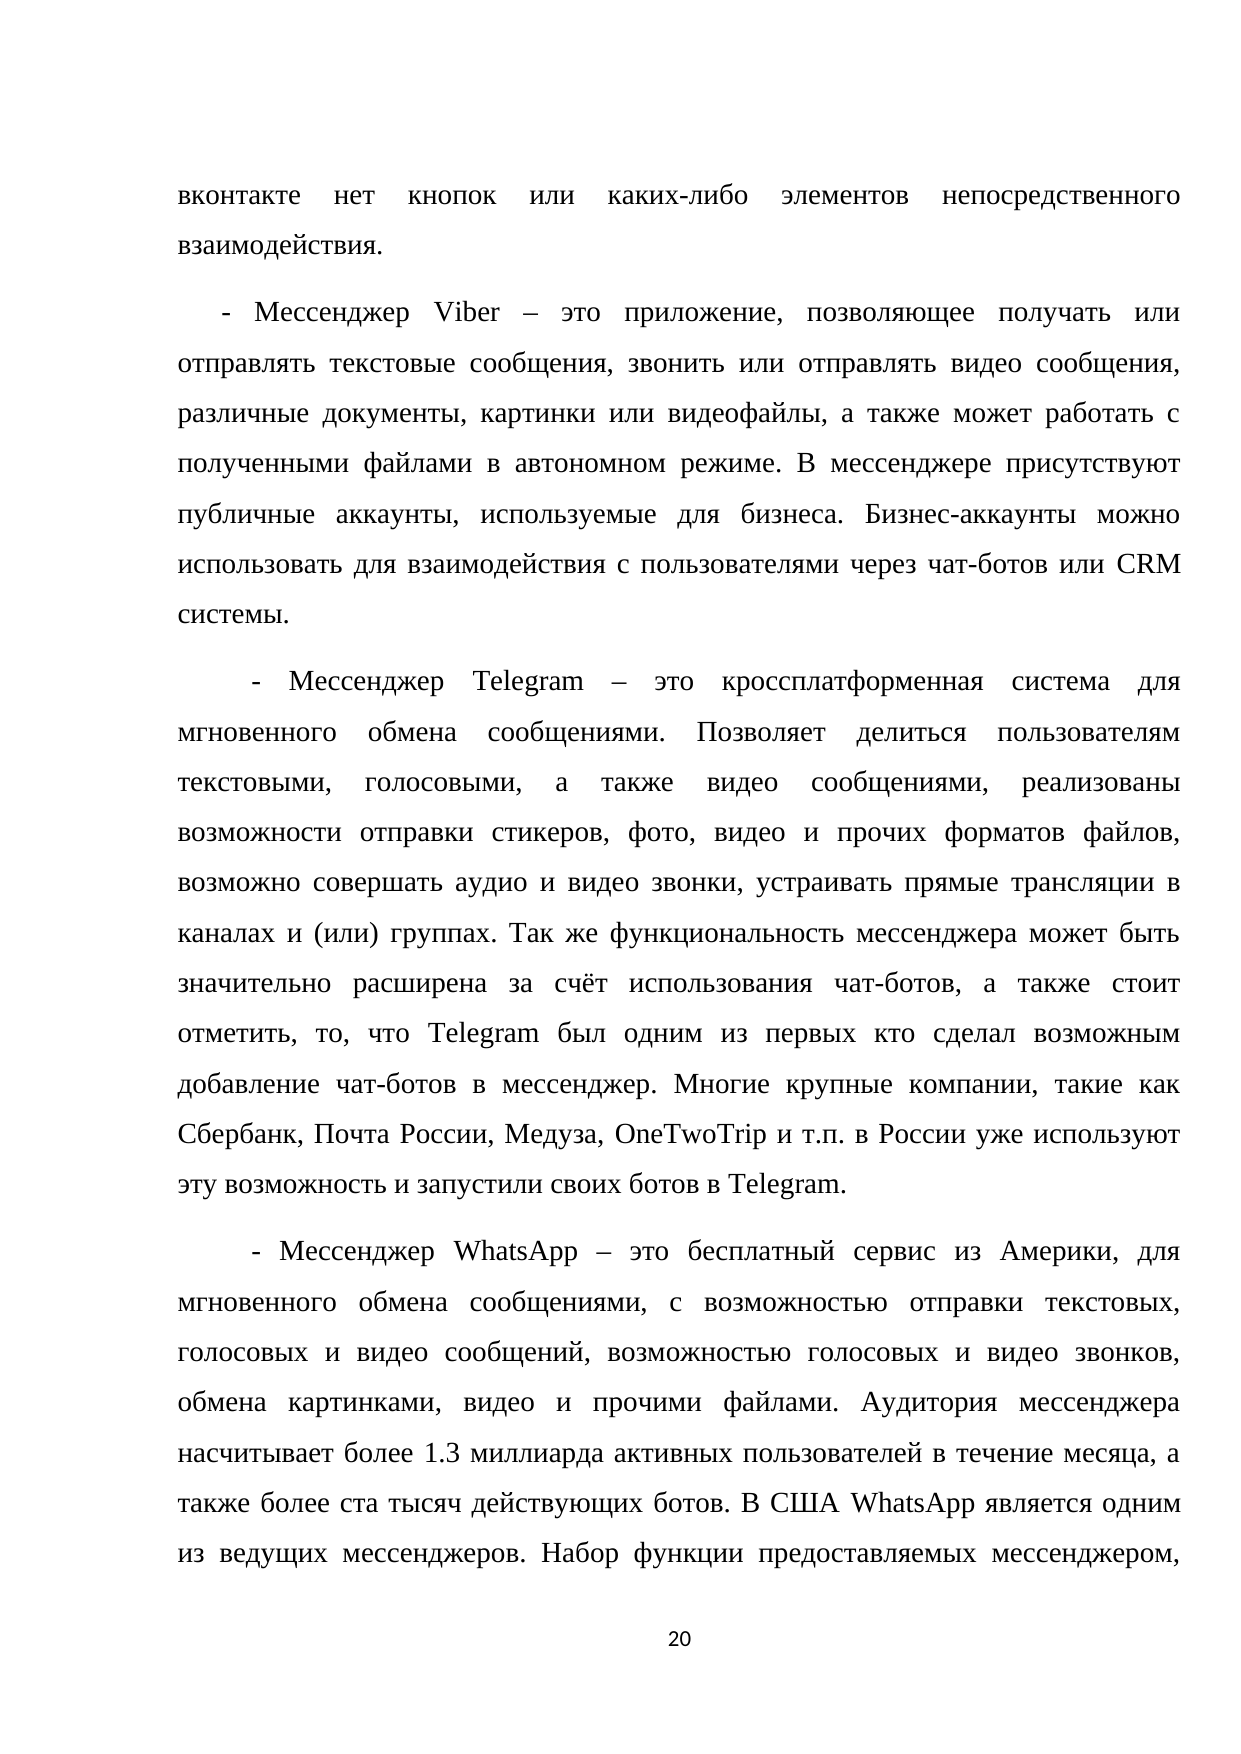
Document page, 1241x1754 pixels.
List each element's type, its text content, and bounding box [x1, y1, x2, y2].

text - Мессенджер Viber – это приложение, позволяющее получать или отправлять текстовые сообщения, звонить или отправлять видео сообщения, различные документы, картинки или видеофайлы, а также может работать с полученными файлами в автономном режиме. В мессенджере присутствуют публичные аккаунты, используемые для бизнеса. Бизнес-аккаунты можно использовать для взаимодействия с пользователями через чат-ботов или CRM системы. [177, 294, 1181, 630]
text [177, 177, 1181, 261]
text - Мессенджер Telegram – это кроссплатформенная система для мгновенного обмена сообщениями. Позволяет делиться пользователям текстовыми, голосовыми, а также видео сообщениями, реализованы возможности отправки стикеров, фото, видео и прочих форматов файлов, возможно совершать аудио и видео звонки, устраивать прямые трансляции в каналах и (или) группах. Так же функциональность мессенджера может быть значительно расширена за счёт использования чат-ботов, а также стоит отметить, то, что Telegram был одним из первых кто сделал возможным добавление чат-ботов в мессенджер. Многие крупные компании, такие как Сбербанк, Почта России, Медуза, OneTwoTrip и т.п. в России уже используют эту возможность и запустили своих ботов в Telegram. [177, 663, 1181, 1200]
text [177, 1233, 1181, 1569]
